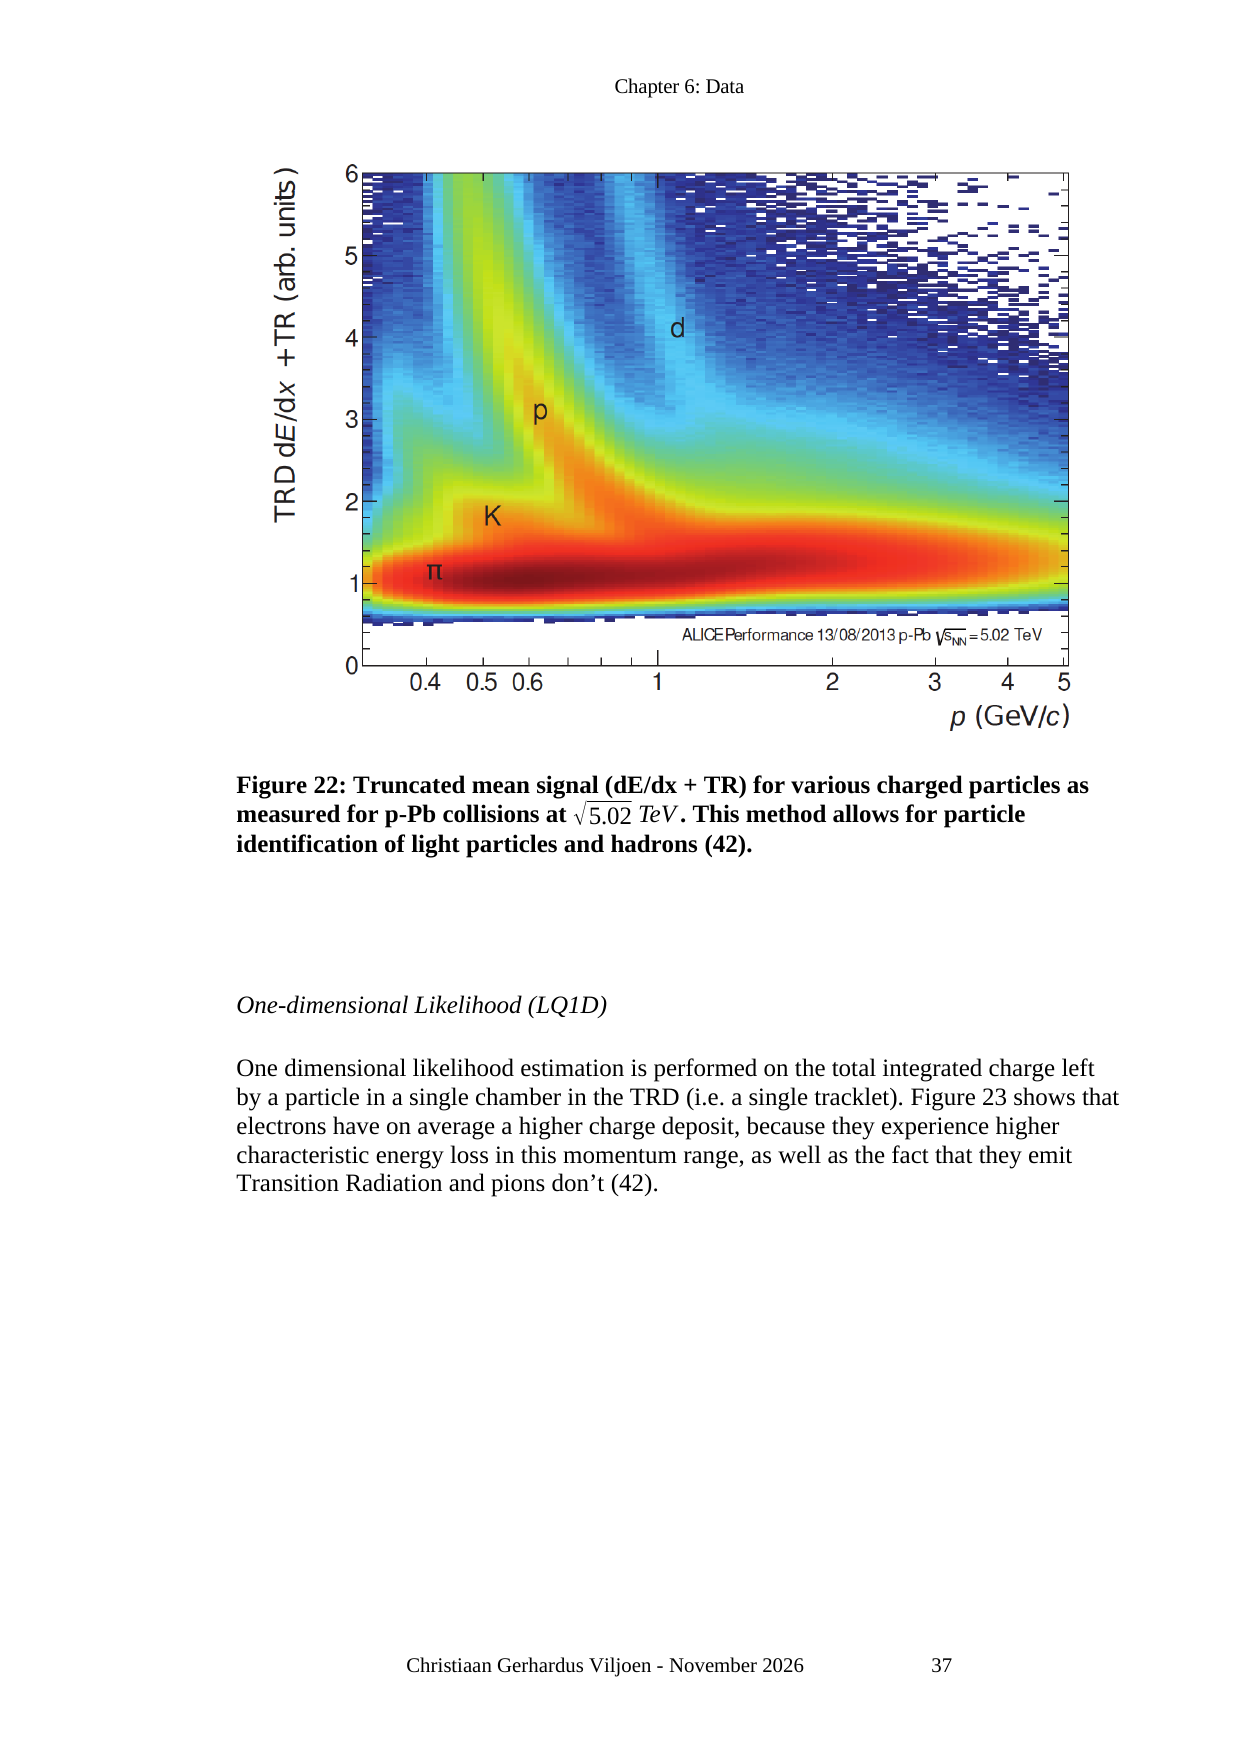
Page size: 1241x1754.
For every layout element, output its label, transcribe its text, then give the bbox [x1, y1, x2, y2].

text Figure 22: Truncated mean signal (dE/dx + TR) for various charged particles as measured for p-Pb collisions at . This method allows for particle identification of light particles and hadrons . [236, 771, 1122, 858]
text One dimensional likelihood estimation is performed on the total integrated charge left by a particle in a single chamber in the TRD (i.e. a single tracklet). Figure 23 shows that electrons have on average a higher charge deposit, because they experience higher characteristic energy loss in this momentum range, as well as the fact that they emit Transition Radiation and pions don’t . [236, 1053, 1122, 1197]
picture [236, 135, 1123, 771]
subtitle One-dimensional Likelihood (LQ1D) [236, 990, 1122, 1018]
